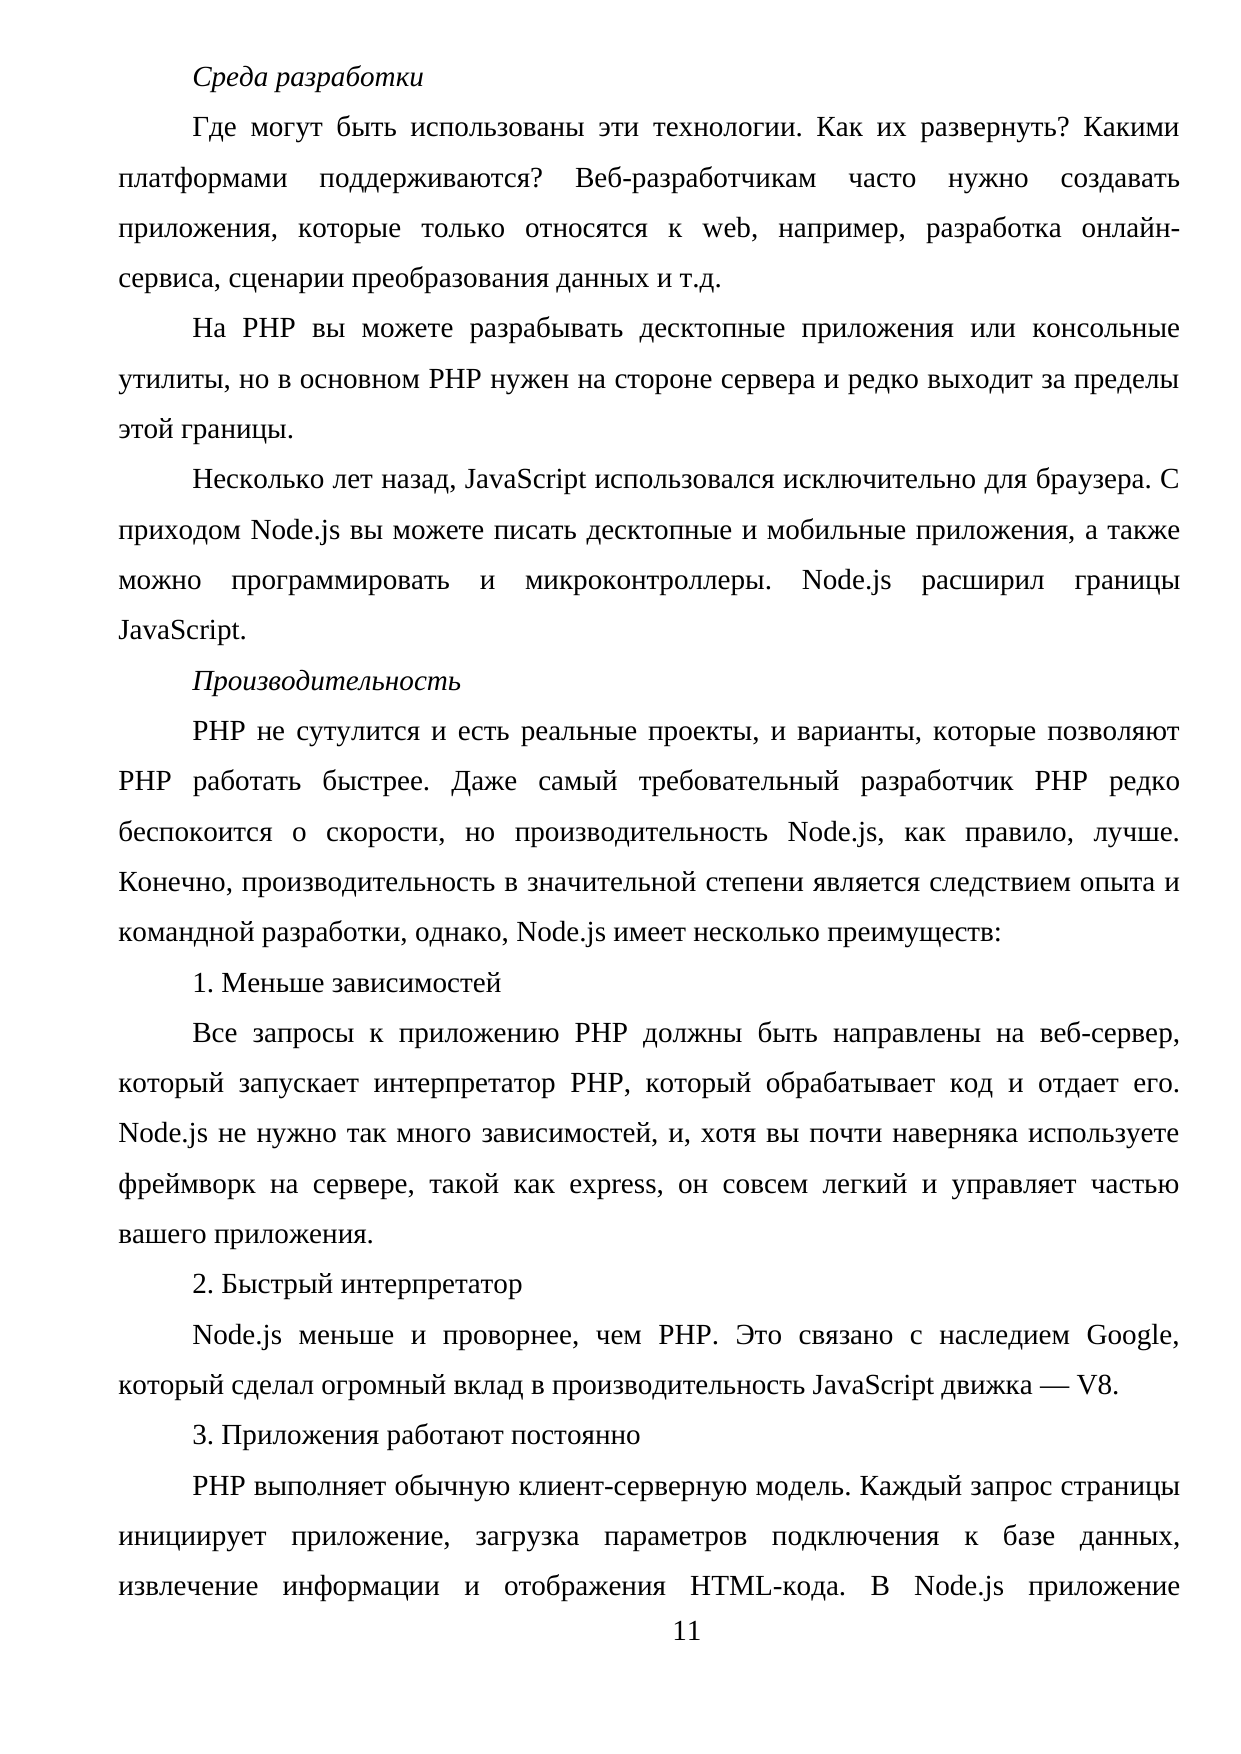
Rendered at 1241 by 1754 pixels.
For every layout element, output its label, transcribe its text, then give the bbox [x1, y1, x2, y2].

text Среда разработки [118, 59, 1181, 93]
text 2. Быстрый интерпретатор [118, 1267, 1181, 1300]
text Все запросы к приложению PHP должны быть направлены на веб-сервер, который запускает интерпретатор PHP, который обрабатывает код и отдает его. Node.js не нужно так много зависимостей, и, хотя вы почти наверняка используете фреймворк на сервере, такой как express, он совсем легкий и управляет частью вашего приложения. [118, 1015, 1181, 1250]
text Производительность [118, 663, 1181, 696]
text Node.js меньше и проворнее, чем РНР. Это связано с наследием Google, который сделал огромный вклад в производительность JavaScript движка — V8. [118, 1317, 1181, 1401]
text Несколько лет назад, JavaScript использовался исключительно для браузера. С приходом Node.js вы можете писать десктопные и мобильные приложения, а также можно программировать и микроконтроллеры. Node.js расширил границы JavaScript. [118, 462, 1181, 646]
text Где могут быть использованы эти технологии. Как их развернуть? Какими платформами поддерживаются? Веб-разработчикам часто нужно создавать приложения, которые только относятся к web, например, разработка онлайн-сервиса, сценарии преобразования данных и т.д. [118, 109, 1181, 294]
text 3. Приложения работают постоянно [118, 1417, 1181, 1451]
text На PHP вы можете разрабывать десктопные приложения или консольные утилиты, но в основном PHP нужен на стороне сервера и редко выходит за пределы этой границы. [118, 311, 1181, 445]
text 1. Меньше зависимостей [118, 965, 1181, 998]
text PHP не сутулится и есть реальные проекты, и варианты, которые позволяют PHP работать быстрее. Даже самый требовательный разработчик PHP редко беспокоится о скорости, но производительность Node.js, как правило, лучше. Конечно, производительность в значительной степени является следствием опыта и командной разработки, однако, Node.js имеет несколько преимуществ: [118, 713, 1181, 948]
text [118, 1468, 1181, 1602]
